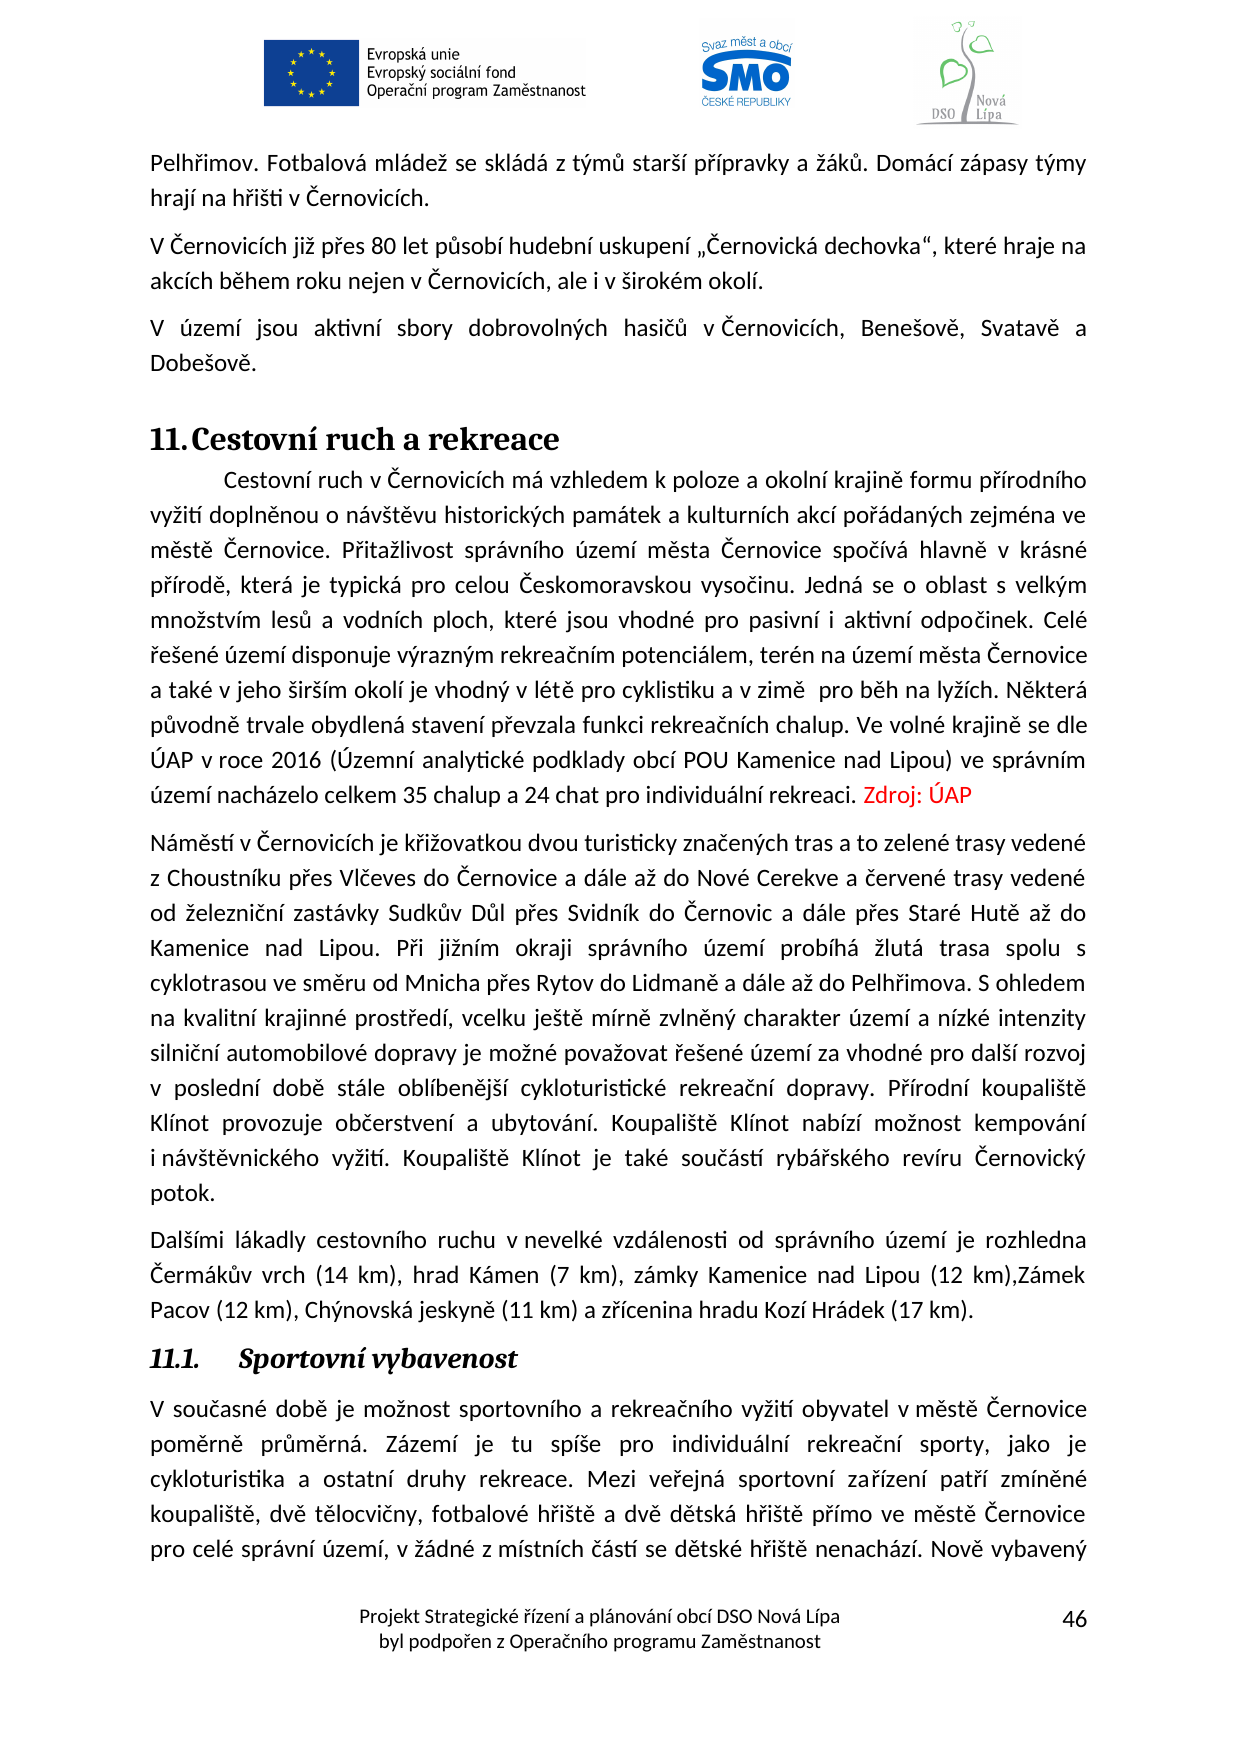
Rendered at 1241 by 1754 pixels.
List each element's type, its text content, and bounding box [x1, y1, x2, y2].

text Náměstí v Černovicích je křižovatkou dvou turisticky značených tras a to zelené trasy vedené z Choustníku přes Vlčeves do Černovice a dále až do Nové Cerekve a červené trasy vedené od železniční zastávky Sudkův Důl přes Svidník do Černovic a dále přes Staré Hutě až do Kamenice nad Lipou. Při jižním okraji správního území probíhá žlutá trasa spolu s cyklotrasou ve směru od Mnicha přes Rytov do Lidmaně a dále až do Pelhřimova. S ohledem na kvalitní krajinné prostředí, vcelku ještě mírně zvlněný charakter území a nízké intenzity silniční automobilové dopravy je možné považovat řešené území za vhodné pro další rozvoj v poslední době stále oblíbenější cykloturistické rekreační dopravy. Přírodní koupaliště Klínot provozuje občerstvení a ubytování. Koupaliště Klínot nabízí možnost kempování i návštěvnického vyžití. Koupaliště Klínot je také součástí rybářského revíru Černovický potok. [150, 827, 1087, 1208]
subtitle Sportovní vybavenost [150, 1342, 1087, 1376]
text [150, 147, 1087, 213]
text Dalšími lákadly cestovního ruchu v nevelké vzdálenosti od správního území je rozhledna Čermákův vrch (14 km), hrad Kámen (7 km), zámky Kamenice nad Lipou (12 km),Zámek Pacov (12 km), Chýnovská jeskyně (11 km) a zřícenina hradu Kozí Hrádek (17 km). [150, 1224, 1087, 1325]
text V území jsou aktivní sbory dobrovolných hasičů v Černovicích, Benešově, Svatavě a Dobešově. [150, 312, 1087, 378]
picture [699, 18, 795, 108]
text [150, 1393, 1087, 1564]
picture [262, 38, 586, 108]
picture [912, 16, 1023, 129]
subtitle Cestovní ruch a rekreace [150, 420, 1087, 458]
text Cestovní ruch v Černovicích má vzhledem k poloze a okolní krajině formu přírodního vyžití doplněnou o návštěvu historických památek a kulturních akcí pořádaných zejména ve městě Černovice. Přitažlivost správního území města Černovice spočívá hlavně v krásné přírodě, která je typická pro celou Českomoravskou vysočinu. Jedná se o oblast s velkým množstvím lesů a vodních ploch, které jsou vhodné pro pasivní i aktivní odpočinek. Celé řešené území disponuje výrazným rekreačním potenciálem, terén na území města Černovice a také v jeho širším okolí je vhodný v létě pro cyklistiku a v zimě pro běh na lyžích. Některá původně trvale obydlená stavení převzala funkci rekreačních chalup. Ve volné krajině se dle ÚAP v roce 2016 (Územní analytické podklady obcí POU Kamenice nad Lipou) ve správním území nacházelo celkem 35 chalup a 24 chat pro individuální rekreaci. Zdroj: ÚAP [150, 464, 1087, 810]
text V Černovicích již přes 80 let působí hudební uskupení „Černovická dechovka“, které hraje na akcích během roku nejen v Černovicích, ale i v širokém okolí. [150, 230, 1087, 296]
